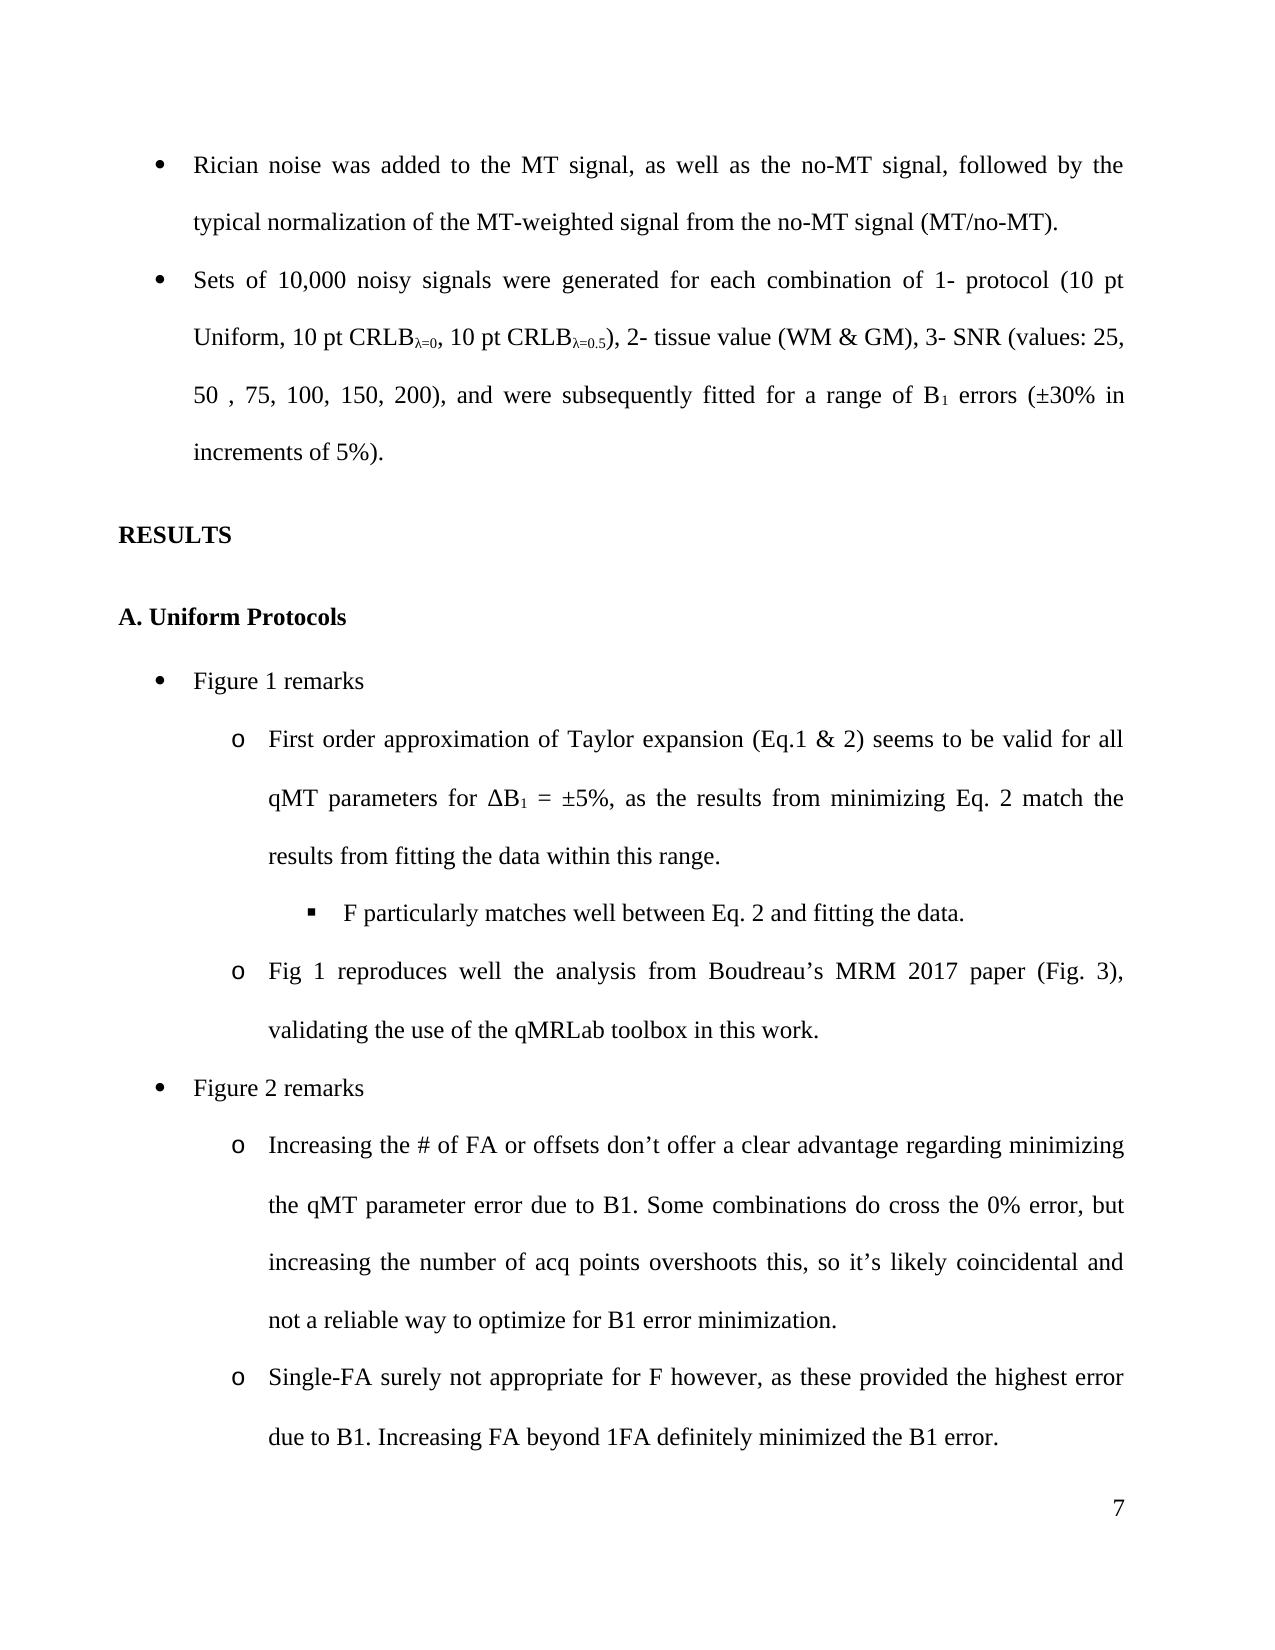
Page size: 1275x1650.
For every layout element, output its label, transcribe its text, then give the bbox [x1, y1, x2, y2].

subtitle Uniform Protocols [118, 602, 1125, 631]
subtitle RESULTS [118, 520, 1125, 549]
list Figure 1 remarks [156, 666, 1125, 695]
list F particularly matches well between Eq. 2 and fitting the data. [306, 898, 1125, 927]
list Figure 2 remarks [156, 1073, 1125, 1102]
list Single-FA surely not appropriate for F however, as these provided the highest error due to B1. Increasing FA beyond 1FA definitely minimized the B1 error. [231, 1362, 1125, 1451]
list Fig 1 reproduces well the analysis from Boudreau’s MRM 2017 paper (Fig. 3), validating the use of the qMRLab toolbox in this work. [231, 956, 1125, 1044]
list Rician noise was added to the MT signal, as well as the no-MT signal, followed by the typical normalization of the MT-weighted signal from the no-MT signal (MT/no-MT). [156, 150, 1125, 236]
list Sets of 10,000 noisy signals were generated for each combination of 1- protocol (10 pt Uniform, 10 pt CRLBλ=0, 10 pt CRLBλ=0.5), 2- tissue value (WM & GM), 3- SNR (values: 25, 50 , 75, 100, 150, 200), and were subsequently fitted for a range of B1 errors (±30% in increments of 5%). [156, 265, 1125, 466]
list First order approximation of Taylor expansion (Eq.1 & 2) seems to be valid for all qMT parameters for ΔB1 = ±5%, as the results from minimizing Eq. 2 match the results from fitting the data within this range. [231, 724, 1125, 869]
list Increasing the # of FA or offsets don’t offer a clear advantage regarding minimizing the qMT parameter error due to B1. Some combinations do cross the 0% error, but increasing the number of acq points overshoots this, so it’s likely coincidental and not a reliable way to optimize for B1 error minimization. [231, 1130, 1125, 1334]
